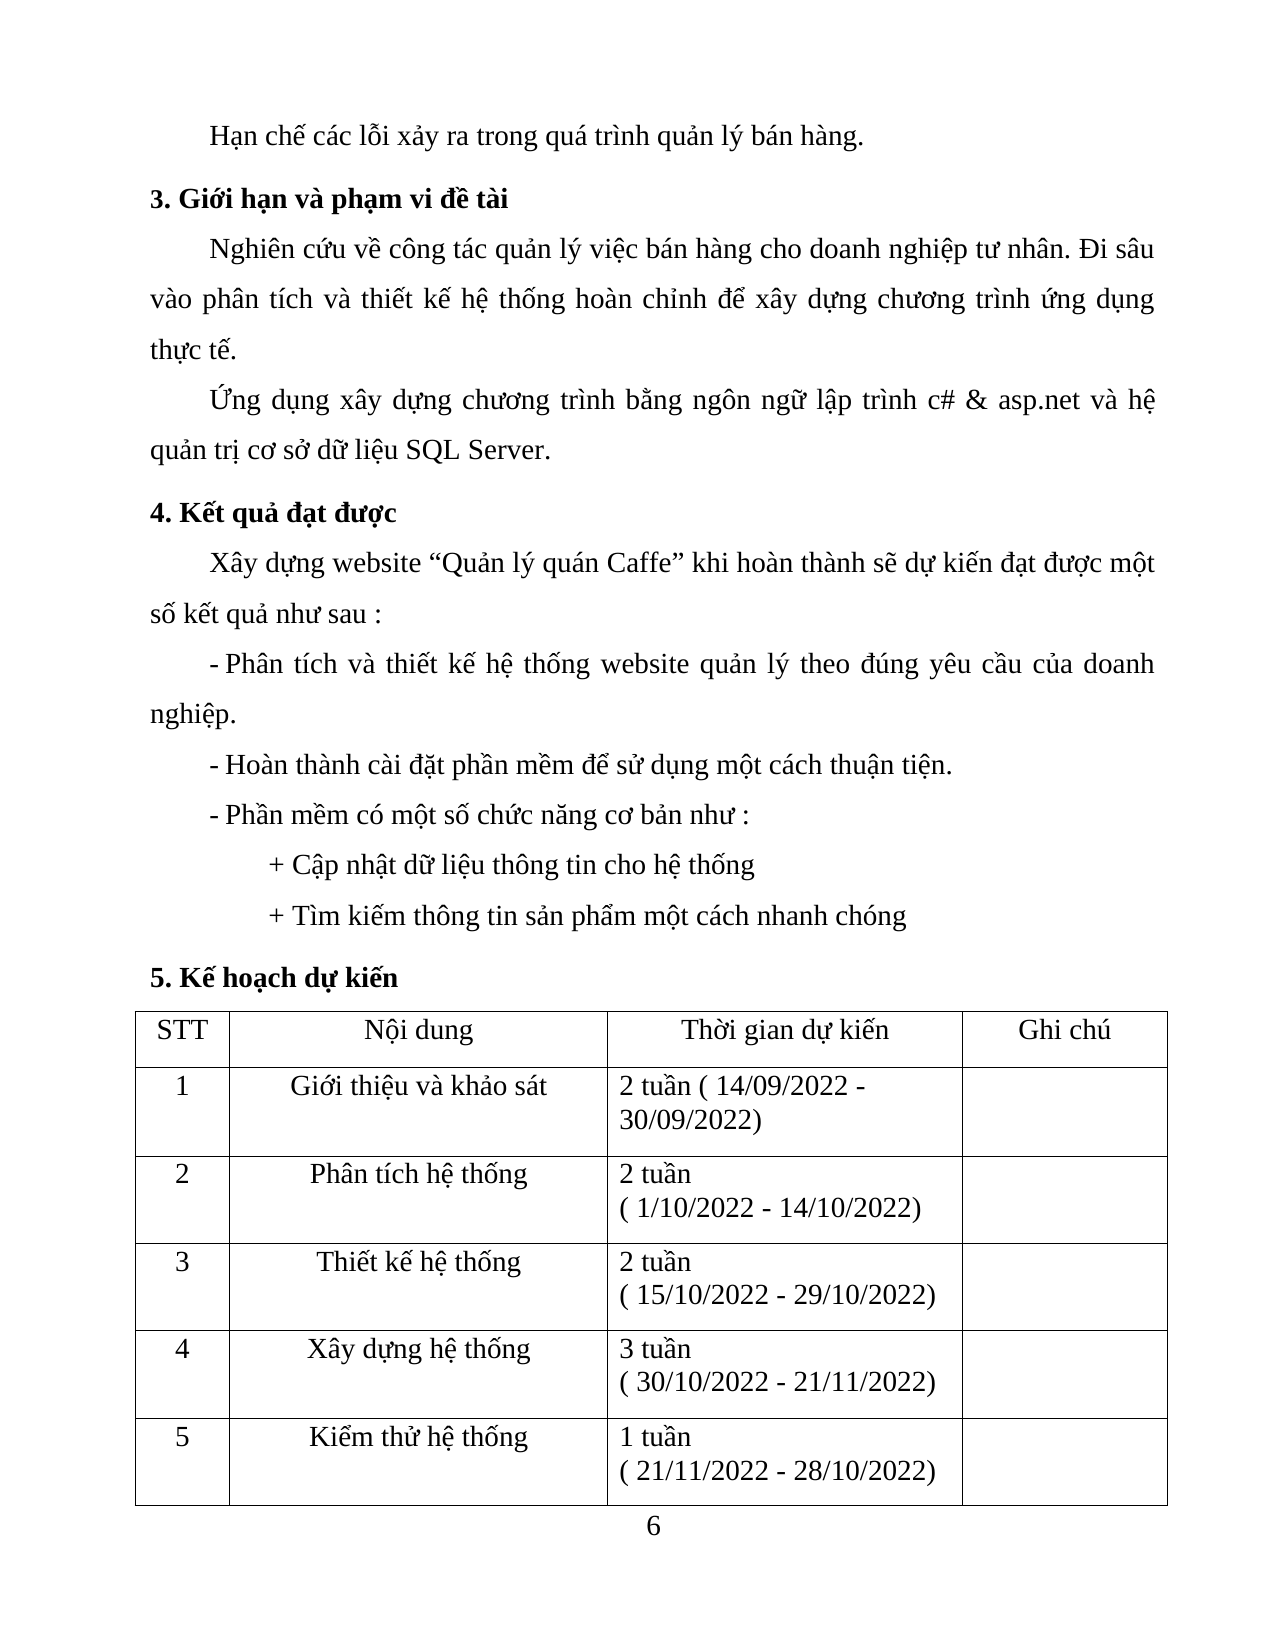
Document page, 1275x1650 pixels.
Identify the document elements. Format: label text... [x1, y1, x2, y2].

list Nghiên cứu về công tác quản lý việc bán hàng cho doanh nghiệp tư nhân. Đi sâu vào phân tích và thiết kế hệ thống hoàn chỉnh để xây dựng chương trình ứng dụng thực tế. [150, 231, 1157, 365]
table_header Thời gian dự kiến [608, 1012, 962, 1067]
list Phần mềm có một số chức năng cơ bản như : [150, 797, 1157, 831]
table_cell 1 tuần ( 21/11/2022 - 28/10/2022) [608, 1419, 962, 1505]
table_header Nội dung [230, 1012, 607, 1067]
table_cell 5 [136, 1419, 229, 1505]
list + Cập nhật dữ liệu thông tin cho hệ thống [209, 847, 1157, 881]
list Ứng dụng xây dựng chương trình bằng ngôn ngữ lập trình c# & asp.net và hệ quản trị cơ sở dữ liệu SQL Server. [150, 382, 1157, 466]
table_cell Thiết kế hệ thống [230, 1244, 607, 1330]
subtitle 3. Giới hạn và phạm vi đề tài [150, 181, 1157, 214]
table_cell [963, 1419, 1167, 1505]
table_cell 3 [136, 1244, 229, 1330]
table_cell 2 tuần ( 15/10/2022 - 29/10/2022) [608, 1244, 962, 1330]
table_cell 2 tuần ( 1/10/2022 - 14/10/2022) [608, 1157, 962, 1243]
table_cell Kiểm thử hệ thống [230, 1419, 607, 1505]
list Xây dựng website “Quản lý quán Caffe” khi hoàn thành sẽ dự kiến đạt được một số kết quả như sau : [150, 546, 1157, 629]
subtitle 4. Kết quả đạt được [150, 495, 1157, 529]
subtitle 5. Kế hoạch dự kiến [150, 961, 1157, 994]
list Phân tích và thiết kế hệ thống website quản lý theo đúng yêu cầu của doanh nghiệp. [150, 646, 1157, 730]
table_cell 2 tuần ( 14/09/2022 - 30/09/2022) [608, 1068, 962, 1156]
table_cell Xây dựng hệ thống [230, 1331, 607, 1418]
table_header Ghi chú [963, 1012, 1167, 1067]
list Hoàn thành cài đặt phần mềm để sử dụng một cách thuận tiện. [150, 747, 1157, 780]
table_cell 2 [136, 1157, 229, 1243]
table_header STT [136, 1012, 229, 1067]
table_cell [963, 1244, 1167, 1330]
list + Tìm kiếm thông tin sản phẩm một cách nhanh chóng [209, 898, 1157, 931]
table_cell [963, 1331, 1167, 1418]
table_cell 1 [136, 1068, 229, 1156]
table_cell 4 [136, 1331, 229, 1418]
list Hạn chế các lỗi xảy ra trong quá trình quản lý bán hàng. [150, 118, 1157, 152]
table_cell [963, 1068, 1167, 1156]
table_cell [963, 1157, 1167, 1243]
table_cell Giới thiệu và khảo sát [230, 1068, 607, 1156]
table_cell Phân tích hệ thống [230, 1157, 607, 1243]
table_cell 3 tuần ( 30/10/2022 - 21/11/2022) [608, 1331, 962, 1418]
